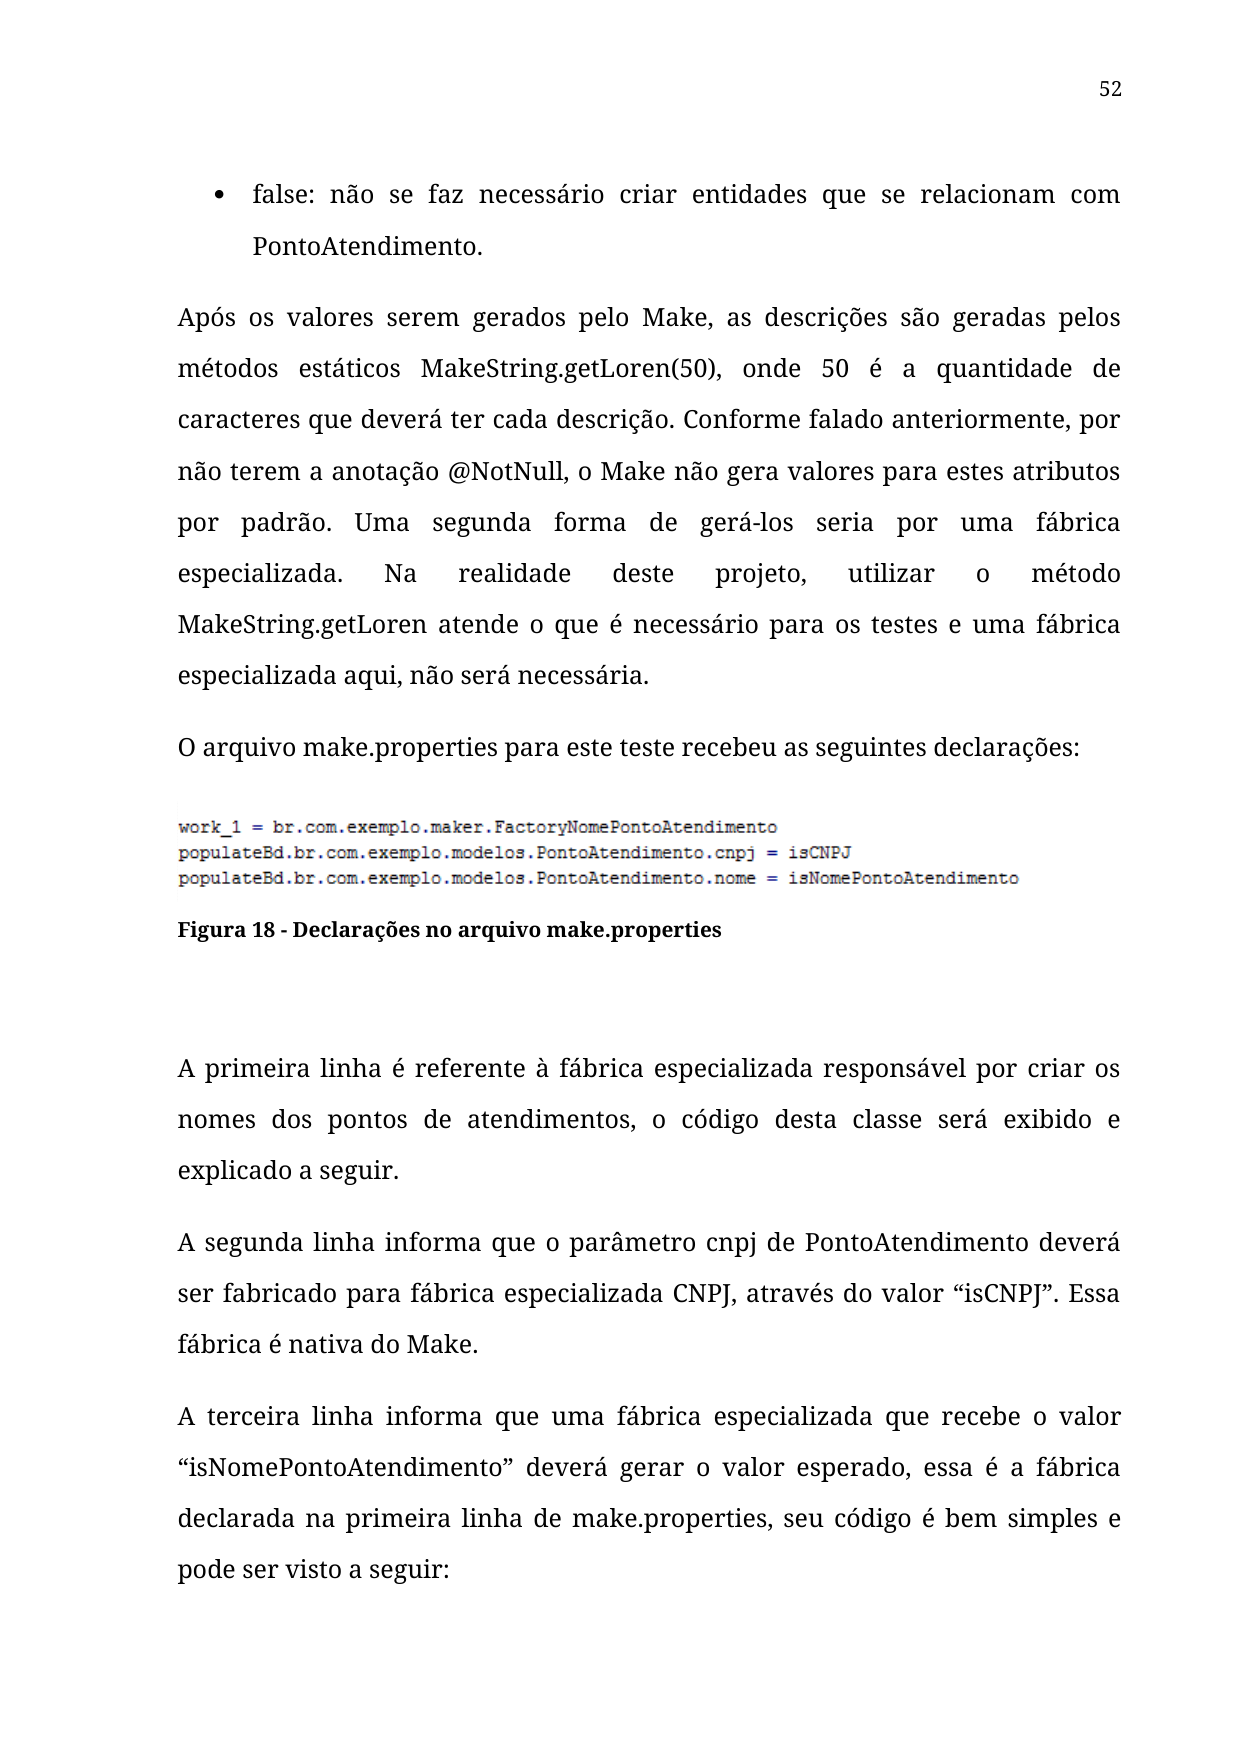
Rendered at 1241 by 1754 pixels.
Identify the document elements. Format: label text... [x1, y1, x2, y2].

text Após os valores serem gerados pelo Make, as descrições são geradas pelos métodos estáticos MakeString.getLoren(50), onde 50 é a quantidade de caracteres que deverá ter cada descrição. Conforme falado anteriormente, por não terem a anotação @NotNull, o Make não gera valores para estes atributos por padrão. Uma segunda forma de gerá-los seria por uma fábrica especializada. Na realidade deste projeto, utilizar o método MakeString.getLoren atende o que é necessário para os testes e uma fábrica especializada aqui, não será necessária. [177, 300, 1122, 691]
text A terceira linha informa que uma fábrica especializada que recebe o valor “isNomePontoAtendimento” deverá gerar o valor esperado, essa é a fábrica declarada na primeira linha de make.properties, seu código é bem simples e pode ser visto a seguir: [177, 1398, 1122, 1586]
text O arquivo make.properties para este teste recebeu as seguintes declarações: [177, 729, 1122, 763]
picture [177, 801, 1041, 902]
text A segunda linha informa que o parâmetro cnpj de PontoAtendimento deverá ser fabricado para fábrica especializada CNPJ, através do valor “isCNPJ”. Essa fábrica é nativa do Make. [177, 1224, 1122, 1361]
list false: não se faz necessário criar entidades que se relacionam com PontoAtendimento. [215, 177, 1122, 262]
text A primeira linha é referente à fábrica especializada responsável por criar os nomes dos pontos de atendimentos, o código desta classe será exibido e explicado a seguir. [177, 1051, 1122, 1187]
